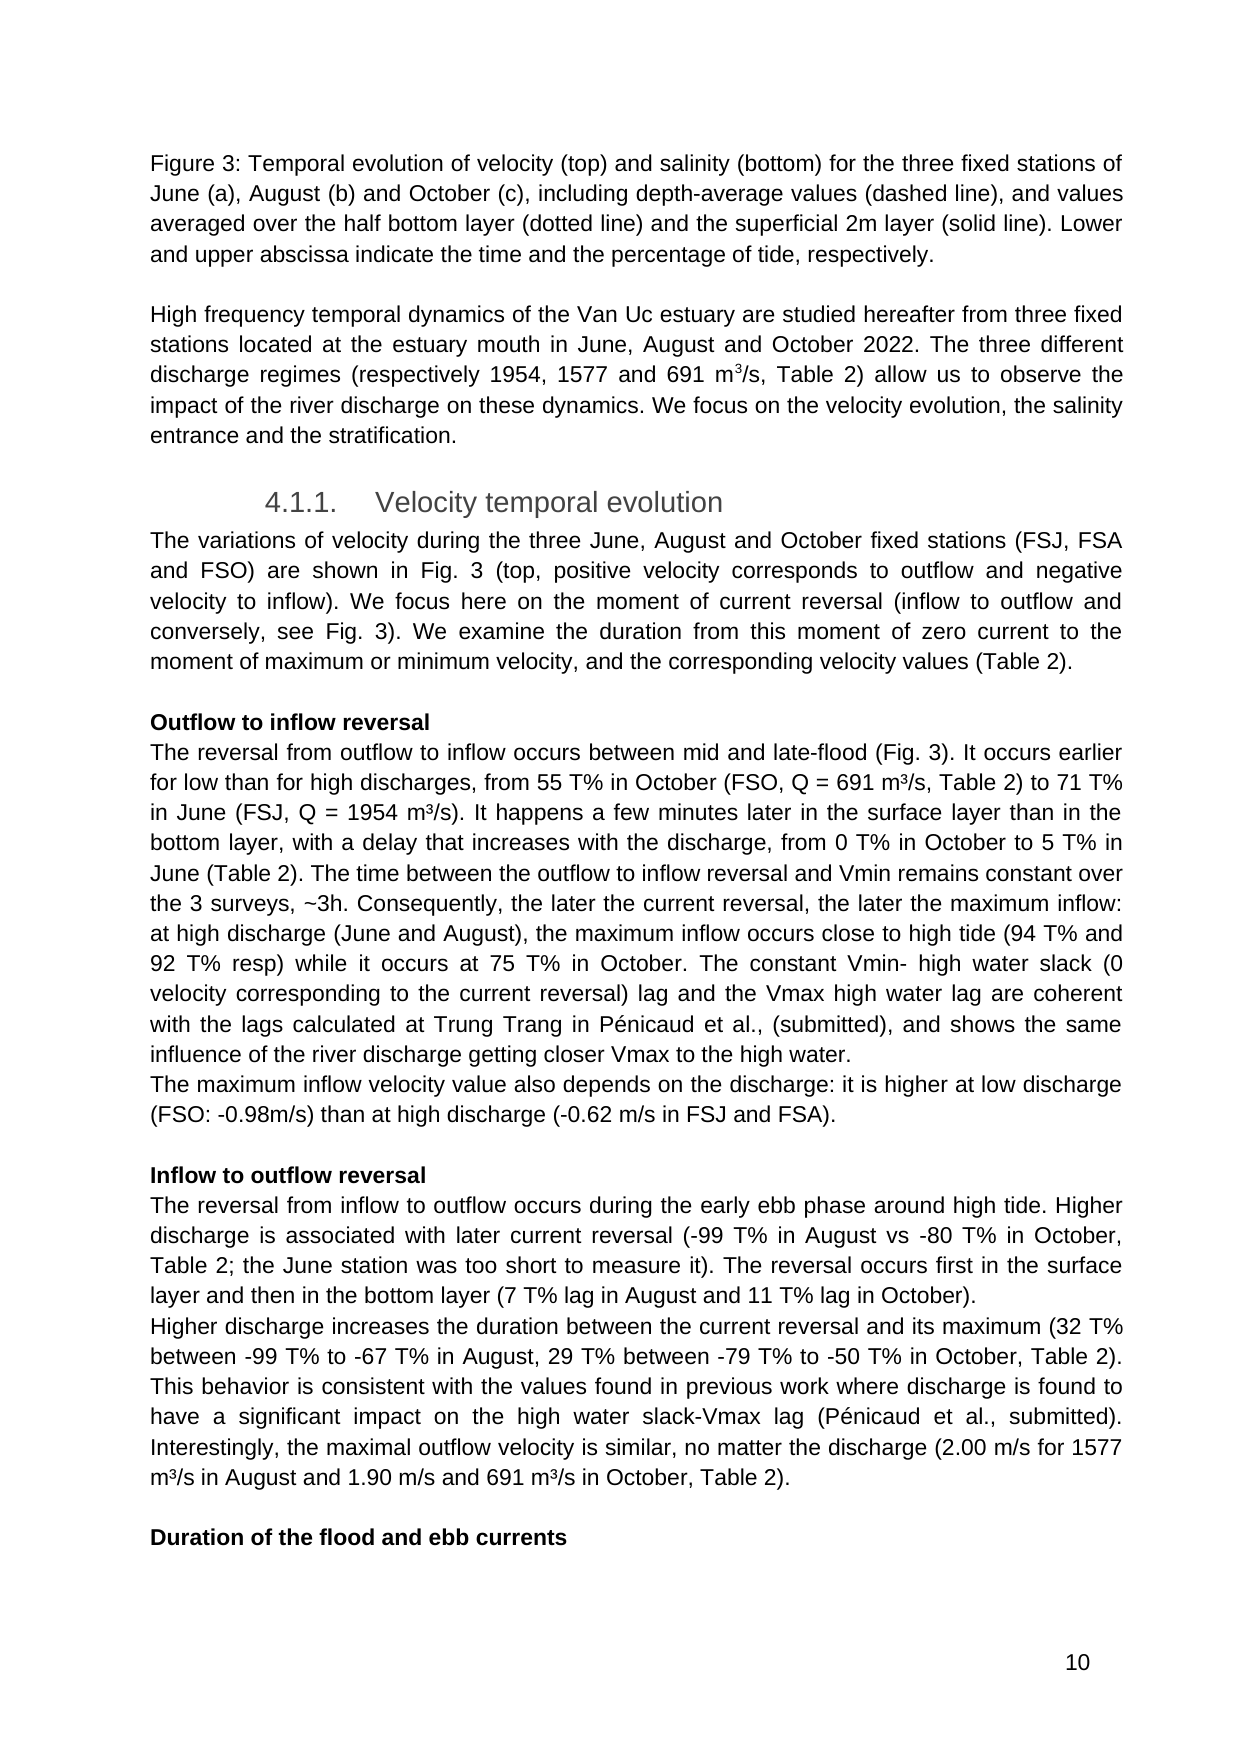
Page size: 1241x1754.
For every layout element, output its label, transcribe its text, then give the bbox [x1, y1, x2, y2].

text Figure 3: Temporal evolution of velocity (top) and salinity (bottom) for the three fixed stations of June (a), August (b) and October (c), including depth-average values (dashed line), and values averaged over the half bottom layer (dotted line) and the superficial 2m layer (solid line). Lower and upper abscissa indicate the time and the percentage of tide, respectively. [150, 150, 1124, 267]
text Inflow to outflow reversal [150, 1162, 1124, 1188]
text The reversal from inflow to outflow occurs during the early ebb phase around high tide. Higher discharge is associated with later current reversal (-99 T% in August vs -80 T% in October, Table 2; the June station was too short to measure it). The reversal occurs first in the surface layer and then in the bottom layer (7 T% lag in August and 11 T% lag in October). [150, 1192, 1124, 1309]
text Duration of the flood and ebb currents [150, 1524, 1124, 1551]
text Outflow to inflow reversal [150, 708, 1124, 735]
text The variations of velocity during the three June, August and October fixed stations (FSJ, FSA and FSO) are shown in Fig. 3 (top, positive velocity corresponds to outflow and negative velocity to inflow). We focus here on the moment of current reversal (inflow to outflow and conversely, see Fig. 3). We examine the duration from this moment of zero current to the moment of maximum or minimum velocity, and the corresponding velocity values (Table 2). [150, 527, 1124, 674]
text The reversal from outflow to inflow occurs between mid and late-flood (Fig. 3). It occurs earlier for low than for high discharges, from 55 T% in October (FSO, Q = 691 m³/s, Table 2) to 71 T% in June (FSJ, Q = 1954 m³/s). It happens a few minutes later in the surface layer than in the bottom layer, with a delay that increases with the discharge, from 0 T% in October to 5 T% in June (Table 2). The time between the outflow to inflow reversal and Vmin remains constant over the 3 surveys, ~3h. Consequently, the later the current reversal, the later the maximum inflow: at high discharge (June and August), the maximum inflow occurs close to high tide (94 T% and 92 T% resp) while it occurs at 75 T% in October. The constant Vmin- high water slack (0 velocity corresponding to the current reversal) lag and the Vmax high water lag are coherent with the lags calculated at Trung Trang in Pénicaud et al., (submitted), and shows the same influence of the river discharge getting closer Vmax to the high water. [150, 739, 1124, 1067]
text High frequency temporal dynamics of the Van Uc estuary are studied hereafter from three fixed stations located at the estuary mouth in June, August and October 2022. The three different discharge regimes (respectively 1954, 1577 and 691 m3/s, Table 2) allow us to observe the impact of the river discharge on these dynamics. We focus on the velocity evolution, the salinity entrance and the stratification. [150, 301, 1124, 448]
text Higher discharge increases the duration between the current reversal and its maximum (32 T% between -99 T% to -67 T% in August, 29 T% between -79 T% to -50 T% in October, Table 2). This behavior is consistent with the values found in previous work where discharge is found to have a significant impact on the high water slack-Vmax lag (Pénicaud et al., submitted). Interestingly, the maximal outflow velocity is similar, no matter the discharge (2.00 m/s for 1577 m³/s in August and 1.90 m/s and 691 m³/s in October, Table 2). [150, 1313, 1124, 1490]
text The maximum inflow velocity value also depends on the discharge: it is higher at low discharge (FSO: -0.98m/s) than at high discharge (-0.62 m/s in FSJ and FSA). [150, 1071, 1124, 1128]
subtitle Velocity temporal evolution [337, 485, 1124, 519]
